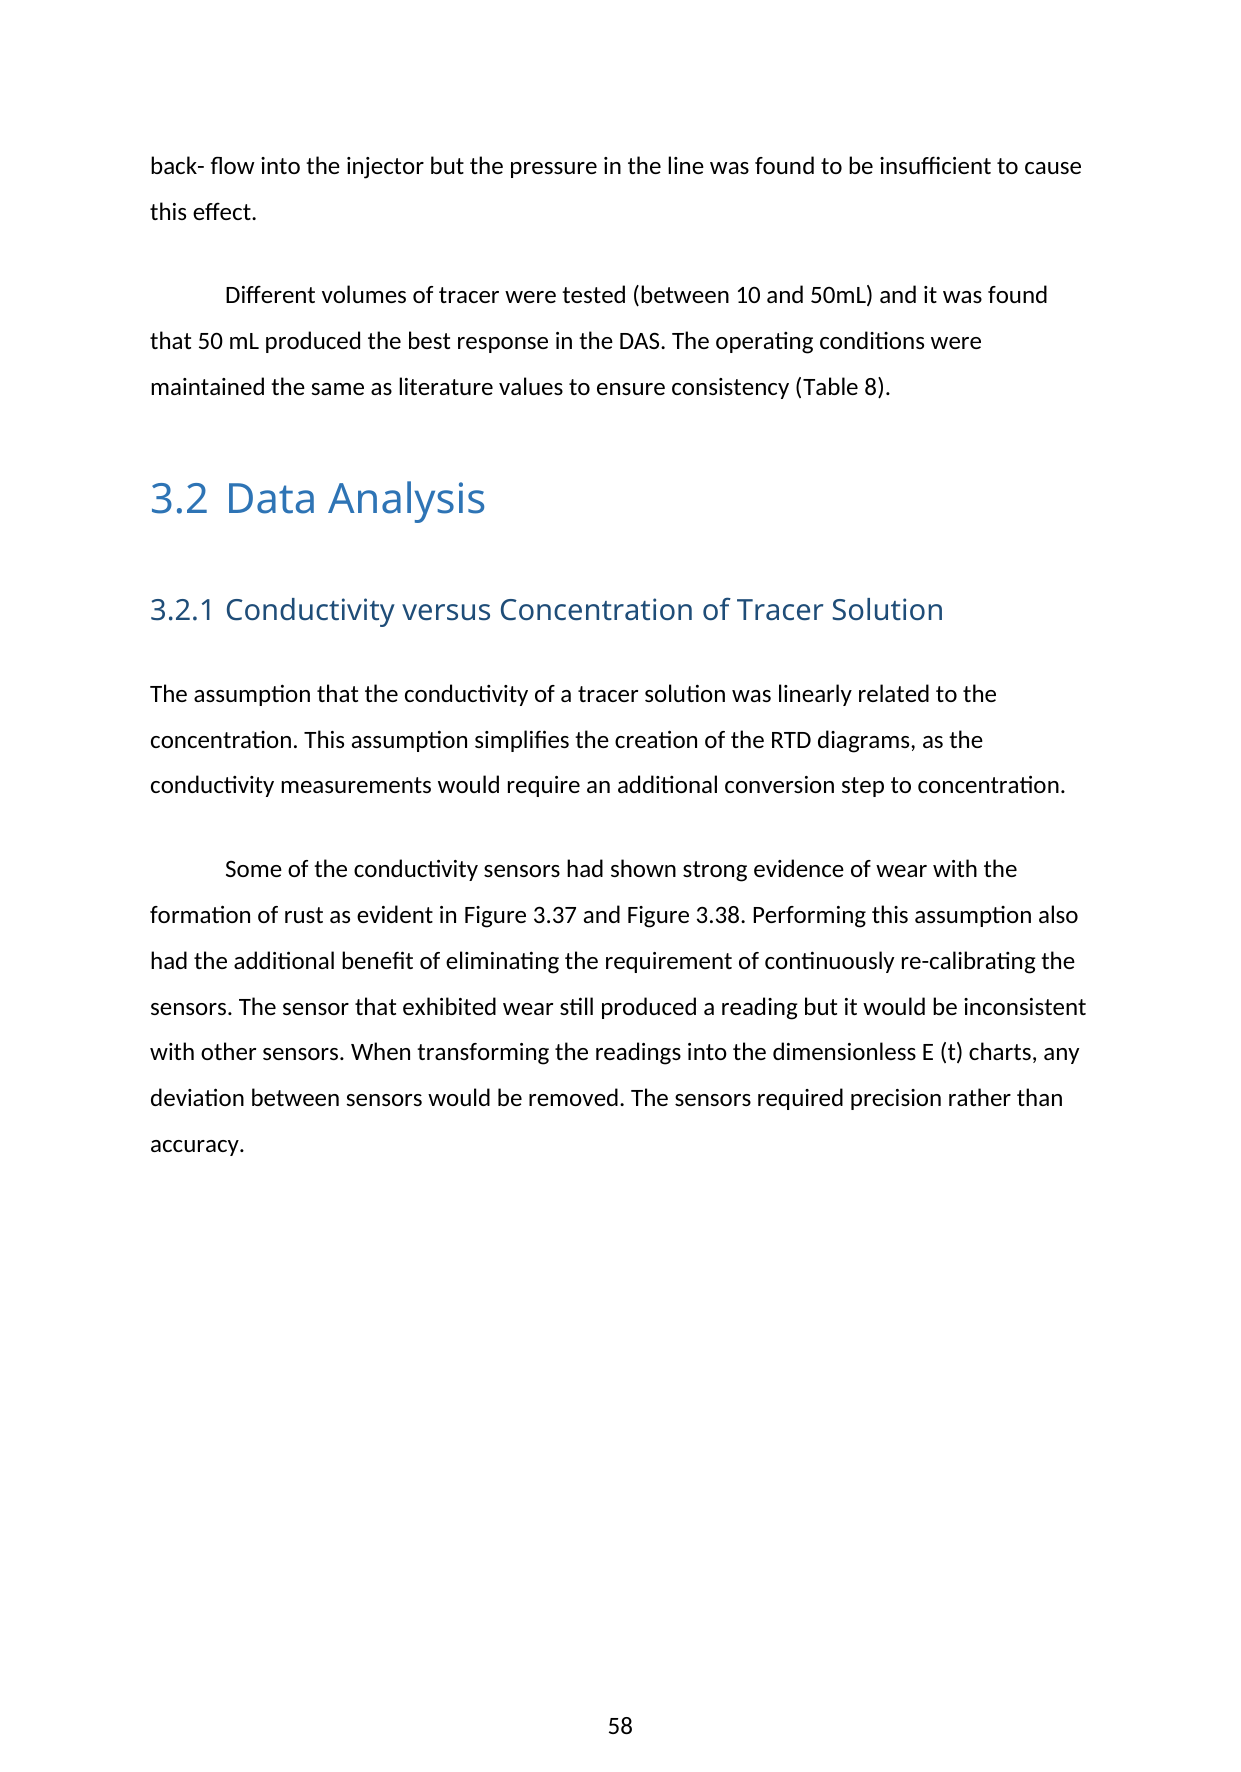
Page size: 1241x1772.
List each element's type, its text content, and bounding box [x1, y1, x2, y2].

text The assumption that the conductivity of a tracer solution was linearly related to the concentration. This assumption simplifies the creation of the RTD diagrams, as the conductivity measurements would require an additional conversion step to concentration. [150, 678, 1090, 800]
subtitle 3.2.1 Conductivity versus Concentration of Tracer Solution [150, 590, 1090, 629]
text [150, 150, 1090, 226]
text Different volumes of tracer were tested (between 10 and 50mL) and it was found that 50 mL produced the best response in the DAS. The operating conditions were maintained the same as literature values to ensure consistency (Table 8). [150, 279, 1090, 402]
subtitle 3.2 Data Analysis [150, 469, 1090, 526]
